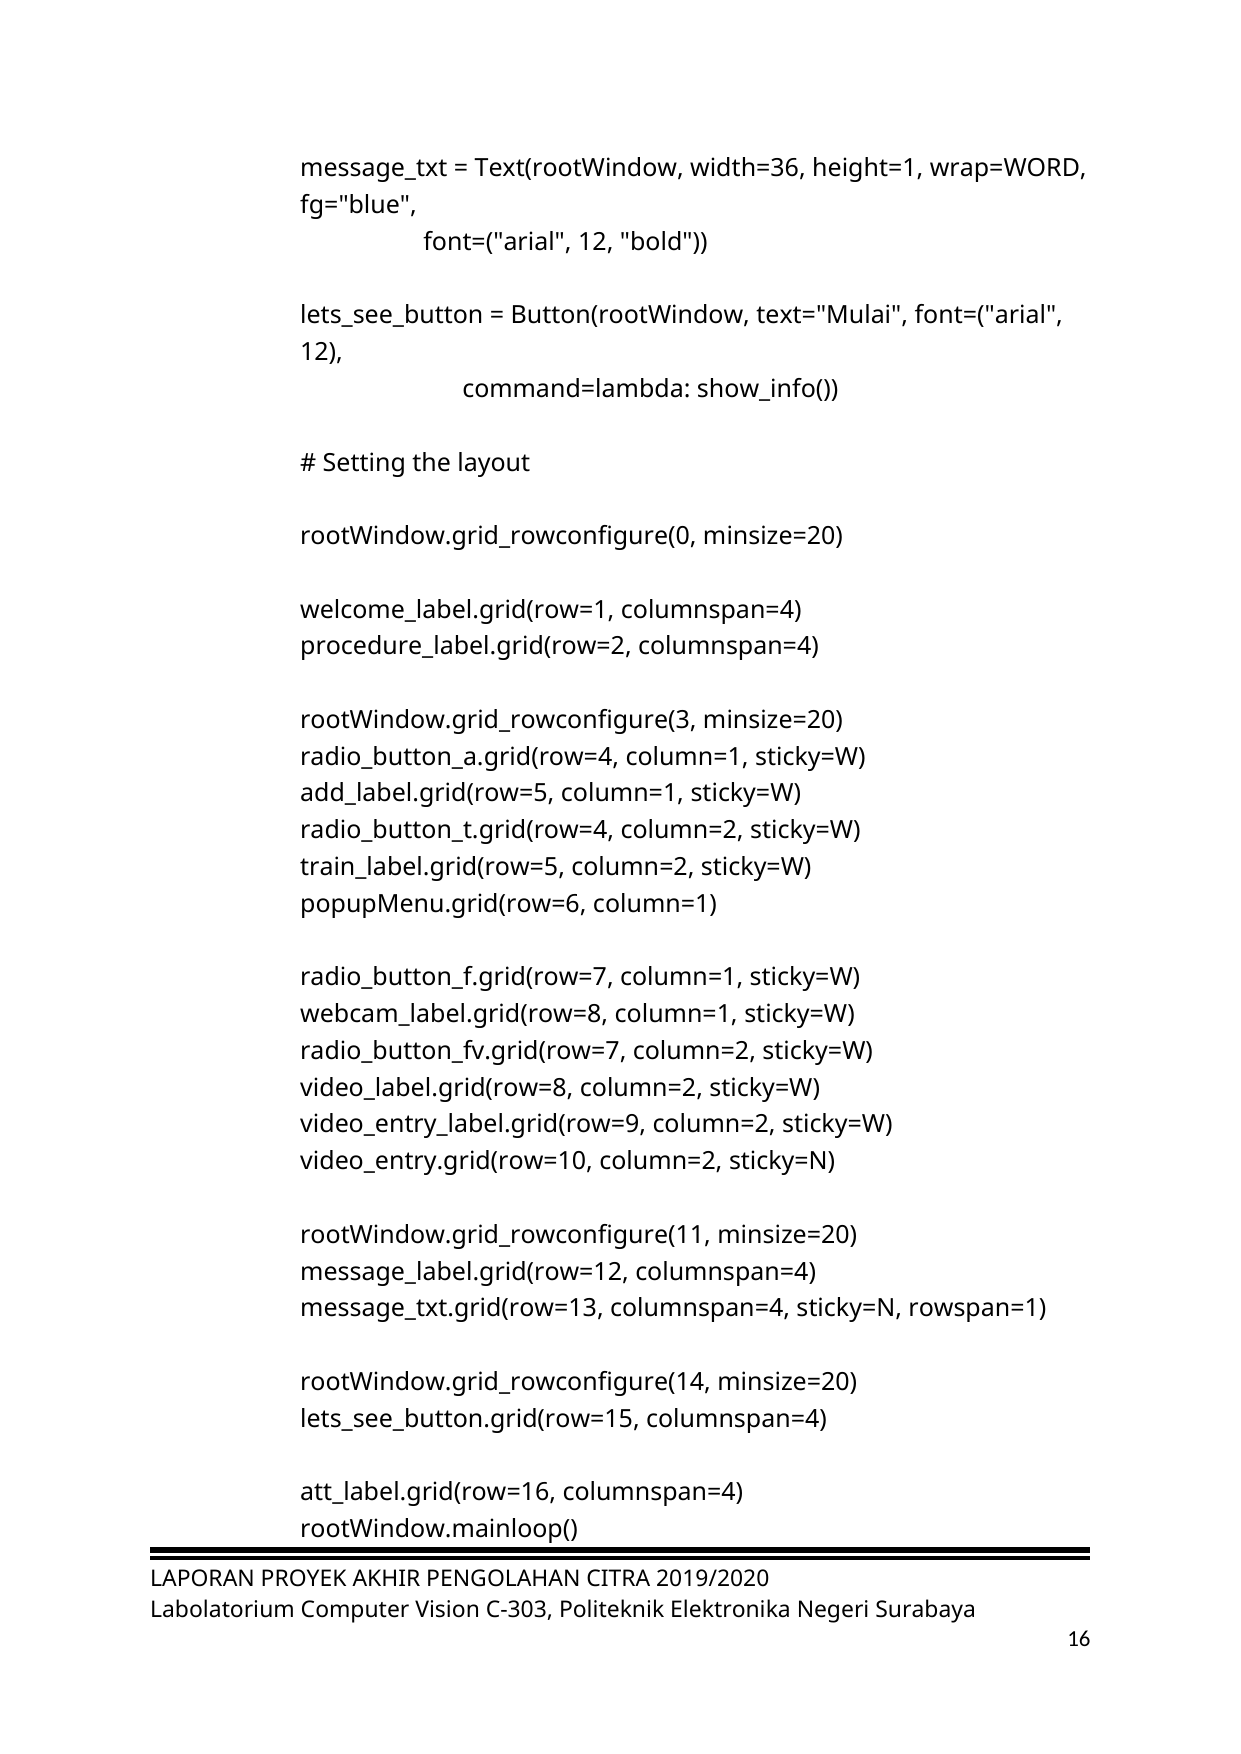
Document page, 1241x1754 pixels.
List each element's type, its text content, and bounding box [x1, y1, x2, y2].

list welcome_label.grid(row=1, columnspan=4) [300, 591, 1090, 625]
list rootWindow.grid_rowconfigure(14, minsize=20) [300, 1363, 1090, 1397]
list font=("arial", 12, "bold")) [300, 223, 1090, 258]
list rootWindow.grid_rowconfigure(3, minsize=20) [300, 702, 1090, 736]
list add_label.grid(row=5, column=1, sticky=W) [300, 775, 1090, 809]
list rootWindow.grid_rowconfigure(11, minsize=20) [300, 1216, 1090, 1250]
list procedure_label.grid(row=2, columnspan=4) [300, 628, 1090, 662]
list train_label.grid(row=5, column=2, sticky=W) [300, 849, 1090, 883]
list message_txt = Text(rootWindow, width=36, height=1, wrap=WORD, fg="blue", [300, 150, 1090, 221]
list radio_button_fv.grid(row=7, column=2, sticky=W) [300, 1032, 1090, 1067]
list command=lambda: show_info()) [300, 371, 1090, 405]
list video_entry.grid(row=10, column=2, sticky=N) [300, 1143, 1090, 1177]
list popupMenu.grid(row=6, column=1) [300, 885, 1090, 919]
list att_label.grid(row=16, columnspan=4) [300, 1474, 1090, 1508]
list webcam_label.grid(row=8, column=1, sticky=W) [300, 996, 1090, 1030]
list radio_button_f.grid(row=7, column=1, sticky=W) [300, 959, 1090, 993]
list # Setting the layout [300, 444, 1090, 478]
list message_txt.grid(row=13, columnspan=4, sticky=N, rowspan=1) [300, 1290, 1090, 1324]
list lets_see_button.grid(row=15, columnspan=4) [300, 1400, 1090, 1434]
list rootWindow.grid_rowconfigure(0, minsize=20) [300, 518, 1090, 552]
list message_label.grid(row=12, columnspan=4) [300, 1253, 1090, 1287]
list radio_button_t.grid(row=4, column=2, sticky=W) [300, 812, 1090, 846]
list video_entry_label.grid(row=9, column=2, sticky=W) [300, 1106, 1090, 1140]
list rootWindow.mainloop() [300, 1511, 1090, 1544]
list radio_button_a.grid(row=4, column=1, sticky=W) [300, 738, 1090, 772]
list video_label.grid(row=8, column=2, sticky=W) [300, 1069, 1090, 1103]
list lets_see_button = Button(rootWindow, text="Mulai", font=("arial", 12), [300, 297, 1090, 368]
